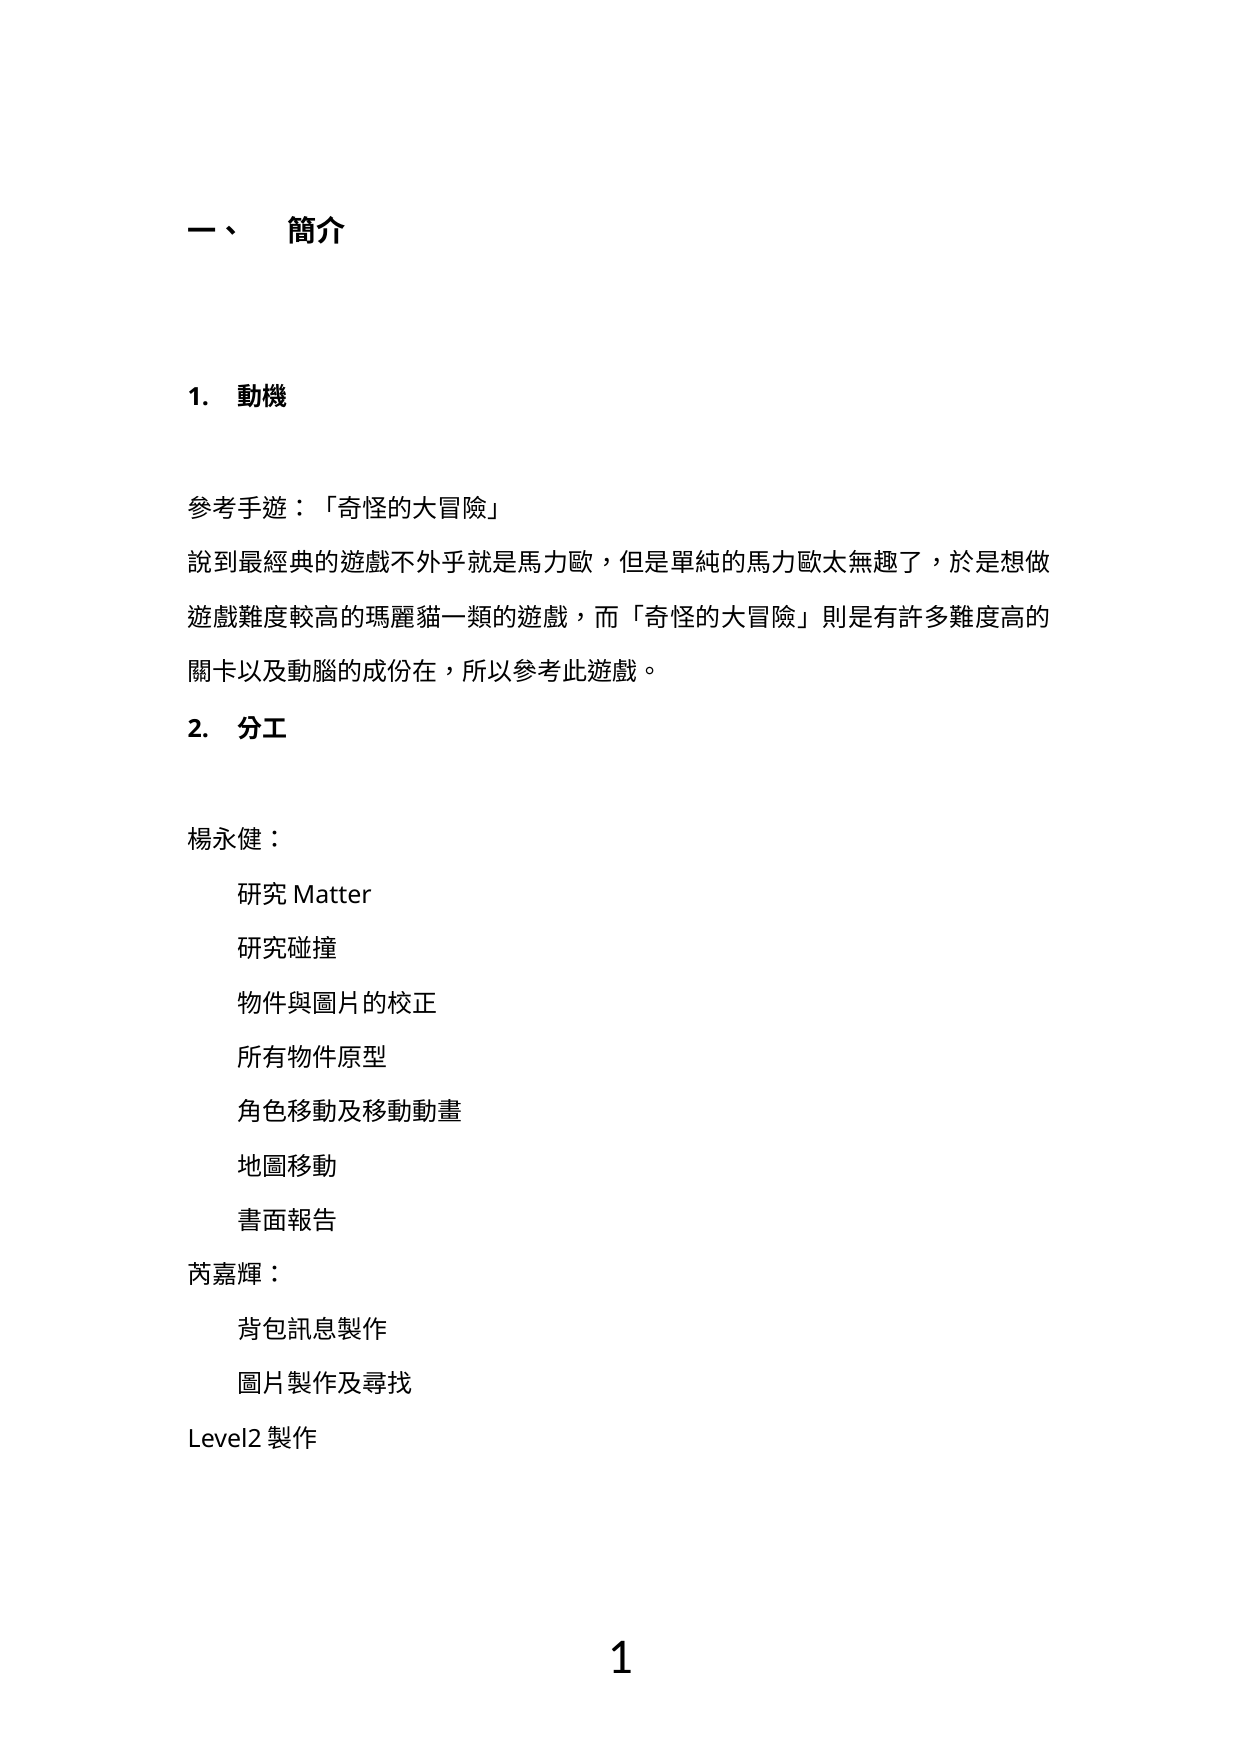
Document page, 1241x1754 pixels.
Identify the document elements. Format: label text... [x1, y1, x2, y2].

text 角色移動及移動動畫 [187, 1092, 1053, 1128]
text 說到最經典的遊戲不外乎就是馬力歐，但是單純的馬力歐太無趣了，於是想做遊戲難度較高的瑪麗貓一類的遊戲，而「奇怪的大冒險」則是有許多難度高的關卡以及動腦的成份在，所以參考此遊戲。 [187, 543, 1053, 688]
text 楊永健： [187, 820, 1053, 856]
text Level2製作 [187, 1418, 1053, 1454]
text 研究碰撞 [187, 929, 1053, 965]
text 參考手遊：「奇怪的大冒險」 [187, 488, 1053, 524]
subtitle 動機 [187, 374, 1053, 416]
text 芮嘉輝： [187, 1255, 1053, 1291]
text 物件與圖片的校正 [187, 983, 1053, 1019]
subtitle 簡介 [187, 187, 1053, 271]
text 書面報告 [187, 1201, 1053, 1237]
text 研究Matter [187, 874, 1053, 911]
subtitle 分工 [187, 706, 1053, 747]
text 所有物件原型 [187, 1037, 1053, 1074]
text 圖片製作及尋找 [187, 1364, 1053, 1400]
text 背包訊息製作 [187, 1309, 1053, 1346]
text 地圖移動 [187, 1146, 1053, 1182]
